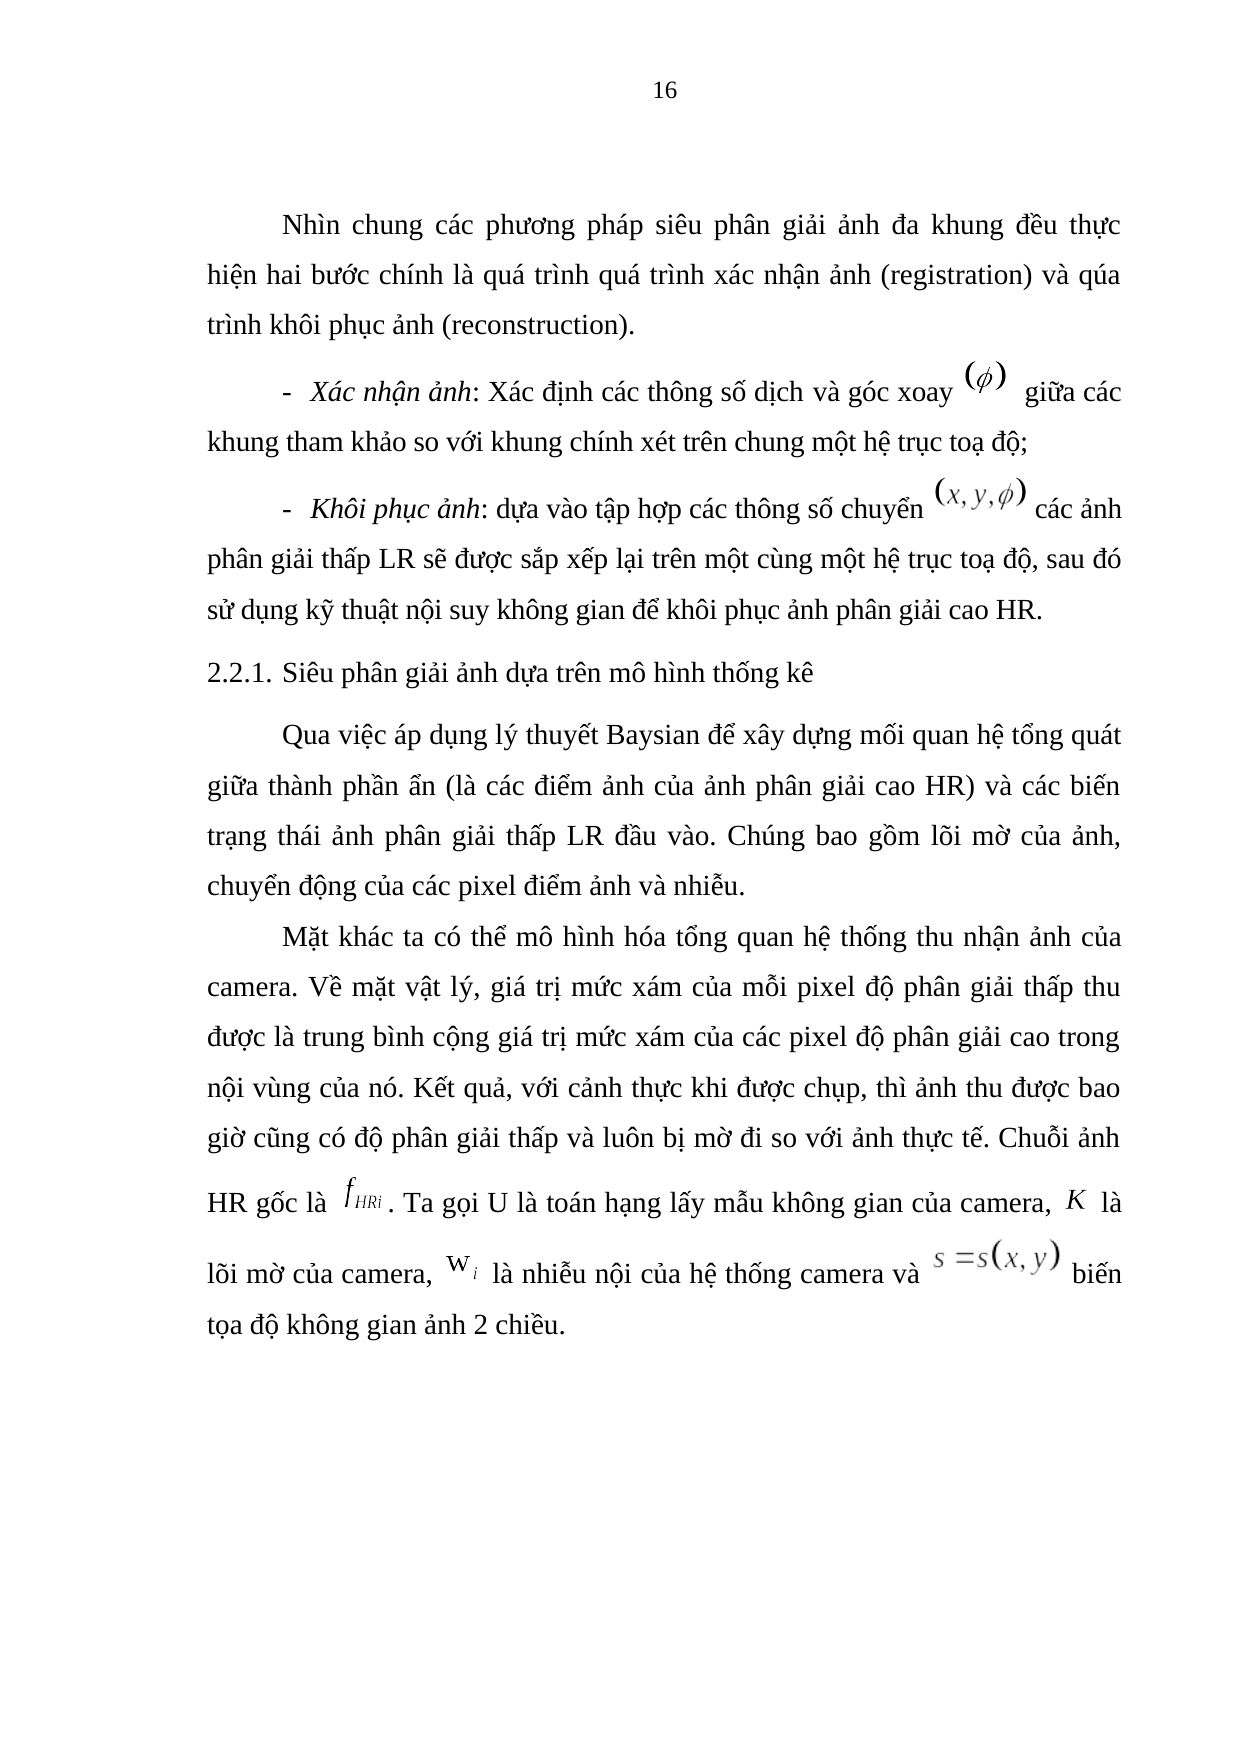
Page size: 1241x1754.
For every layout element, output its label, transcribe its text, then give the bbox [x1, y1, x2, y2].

text Mặt khác ta có thể mô hình hóa tổng quan hệ thống thu nhận ảnh của camera. Về mặt vật lý, giá trị mức xám của mỗi pixel độ phân giải thấp thu được là trung bình cộng giá trị mức xám của các pixel độ phân giải cao trong nội vùng của nó. Kết quả, với cảnh thực khi được chụp, thì ảnh thu được bao giờ cũng có độ phân giải thấp và luôn bị mờ đi so với ảnh thực tế. Chuỗi ảnh HR gốc là . Ta gọi U là toán hạng lấy mẫu không gian của camera, là lõi mờ của camera, là nhiễu nội của hệ thống camera và biến tọa độ không gian ảnh 2 chiều. [207, 919, 1122, 1341]
subtitle Siêu phân giải ảnh dựa trên mô hình thống kê [207, 655, 1122, 688]
list Xác nhận ảnh: Xác định các thông số dịch và góc xoay giữa các khung tham khảo so với khung chính xét trên chung một hệ trục toạ độ; [207, 358, 1122, 458]
list Khôi phục ảnh: dựa vào tập hợp các thông số chuyển các ảnh phân giải thấp LR sẽ được sắp xếp lại trên một cùng một hệ trục toạ độ, sau đó sử dụng kỹ thuật nội suy không gian để khôi phục ảnh phân giải cao HR. [207, 475, 1122, 625]
text Qua việc áp dụng lý thuyết Baysian để xây dựng mối quan hệ tổng quát giữa thành phần ẩn (là các điểm ảnh của ảnh phân giải cao HR) và các biến trạng thái ảnh phân giải thấp LR đầu vào. Chúng bao gồm lõi mờ của ảnh, chuyển động của các pixel điểm ảnh và nhiễu. [207, 717, 1122, 902]
text Nhìn chung các phương pháp siêu phân giải ảnh đa khung đều thực hiện hai bước chính là quá trình quá trình xác nhận ảnh (registration) và qúa trình khôi phục ảnh (reconstruction). [207, 207, 1122, 341]
